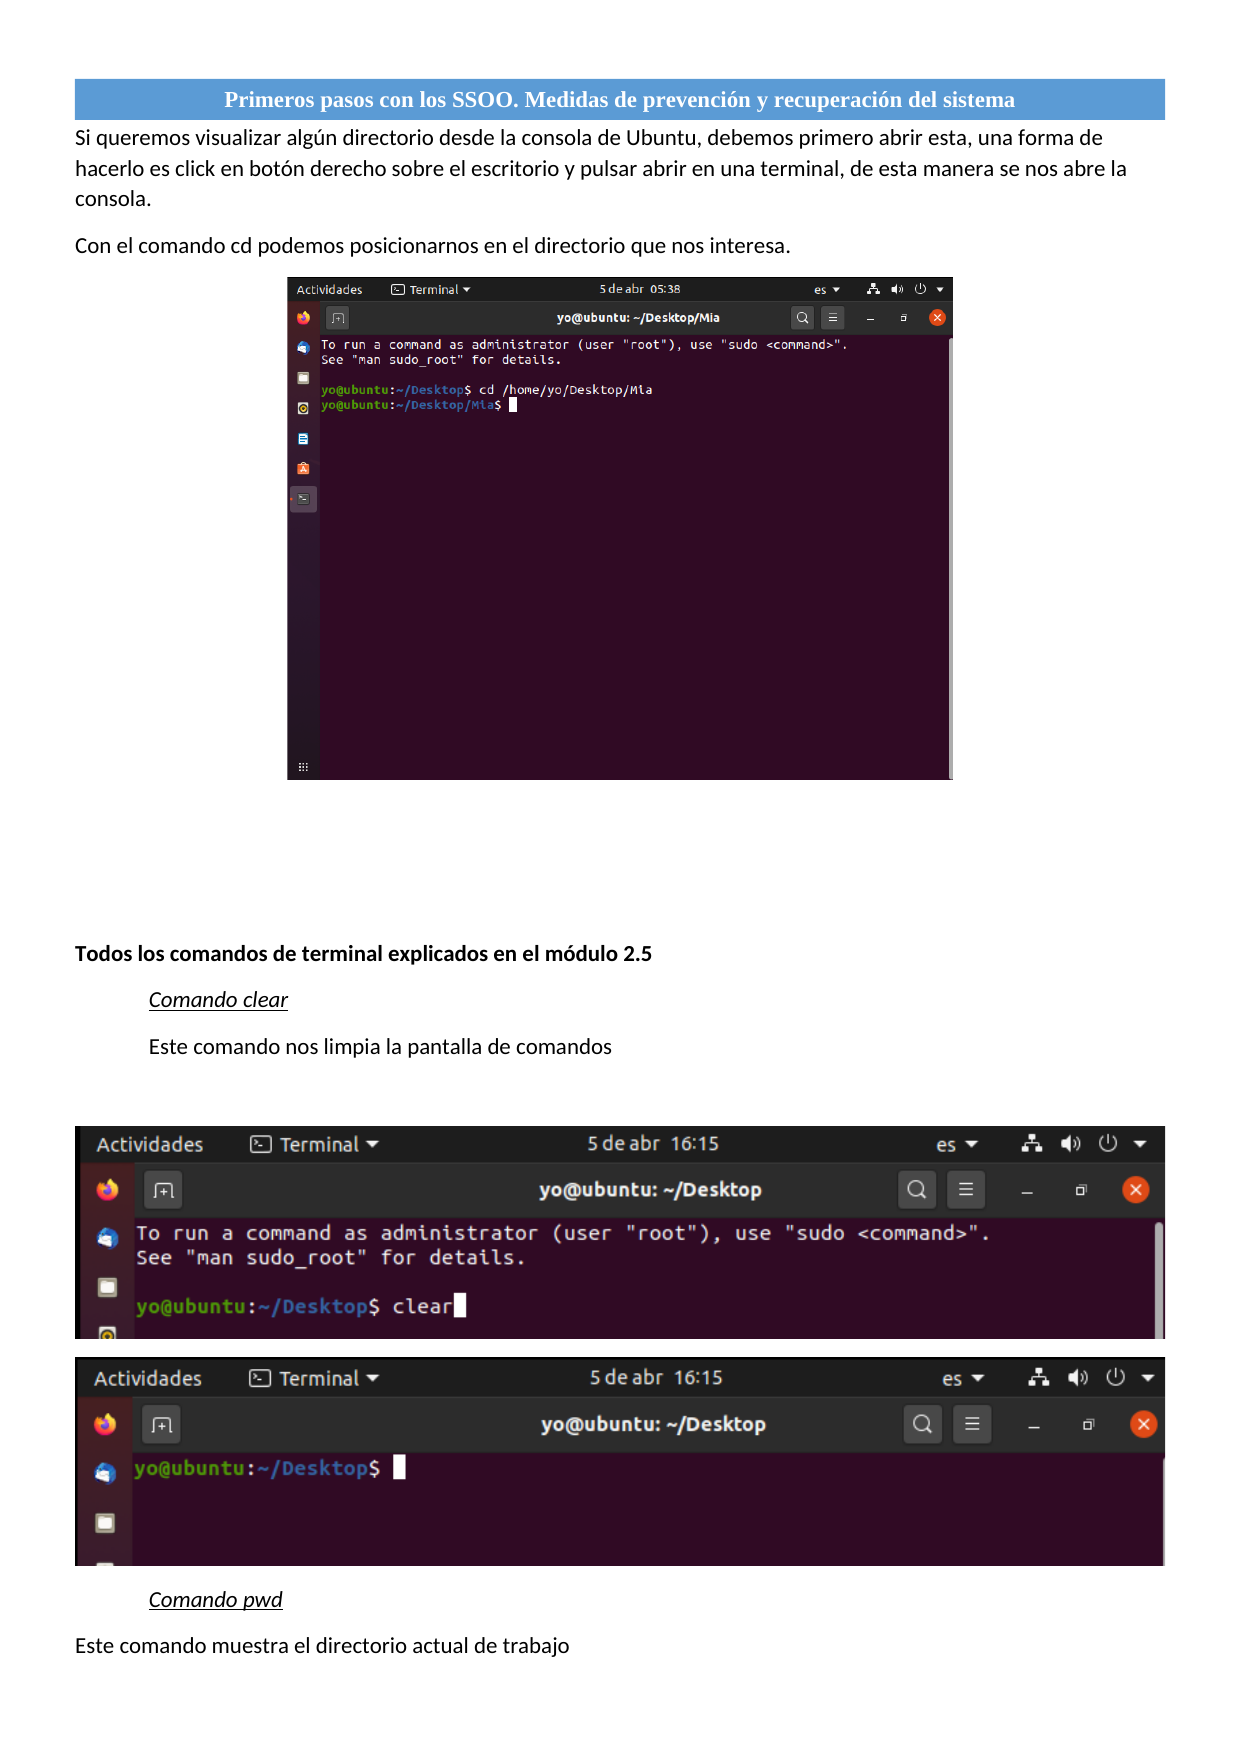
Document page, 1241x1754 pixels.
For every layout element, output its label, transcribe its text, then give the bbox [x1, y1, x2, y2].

picture [75, 1357, 1166, 1566]
text Este comando nos limpia la pantalla de comandos [75, 1032, 1165, 1060]
text Si queremos visualizar algún directorio desde la consola de Ubuntu, debemos primero abrir esta, una forma de hacerlo es click en botón derecho sobre el escritorio y pulsar abrir en una terminal, de esta manera se nos abre la consola. [75, 102, 1165, 212]
text Este comando muestra el directorio actual de trabajo [75, 1632, 1165, 1660]
text Con el comando cd podemos posicionarnos en el directorio que nos interesa. [75, 231, 1165, 259]
text Comando pwd [75, 1585, 1165, 1613]
text Comando clear [75, 986, 1165, 1013]
picture [287, 277, 953, 780]
text Todos los comandos de terminal explicados en el módulo 2.5 [75, 939, 1165, 967]
picture [75, 1126, 1166, 1339]
